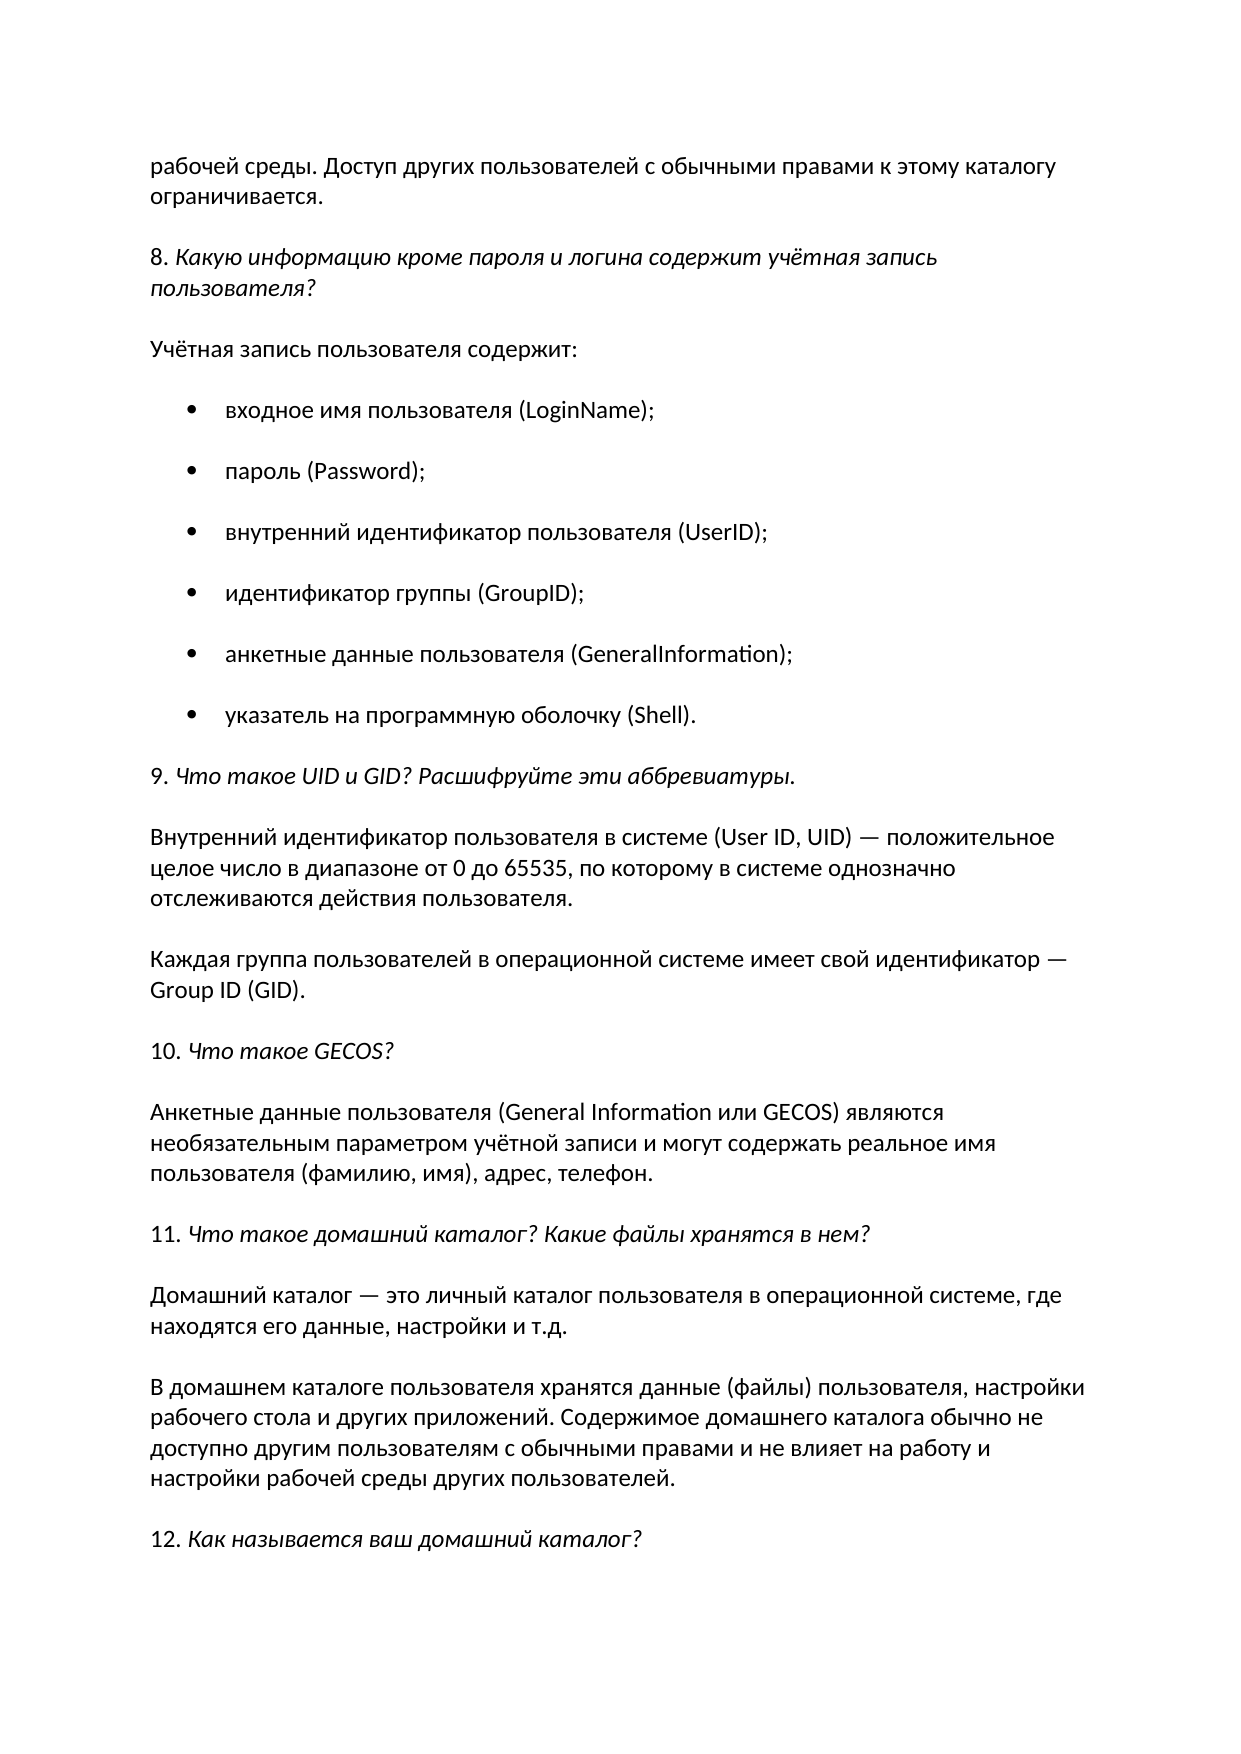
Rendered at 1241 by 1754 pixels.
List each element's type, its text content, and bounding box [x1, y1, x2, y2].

text Домашний каталог — это личный каталог пользователя в операционной системе, где находятся его данные, настройки и т.д. [150, 1279, 1090, 1340]
list внутренний идентификатор пользователя (UserID); [187, 516, 1090, 547]
text Учётная запись пользователя содержит: [150, 333, 1090, 364]
text Анкетные данные пользователя (General Information или GECOS) являются необязательным параметром учётной записи и могут содержать реальное имя пользователя (фамилию, имя), адрес, телефон. [150, 1096, 1090, 1188]
list пароль (Password); [187, 455, 1090, 486]
text В домашнем каталоге пользователя хранятся данные (файлы) пользователя, настройки рабочего стола и других приложений. Содержимое домашнего каталога обычно не доступно другим пользователям с обычными правами и не влияет на работу и настройки рабочей среды других пользователей. [150, 1371, 1090, 1493]
text 11. Что такое домашний каталог? Какие файлы хранятся в нем? [150, 1218, 1090, 1249]
text 12. Как называется ваш домашний каталог? [150, 1523, 1090, 1554]
list входное имя пользователя (LoginName); [187, 394, 1090, 425]
text Внутренний идентификатор пользователя в системе (User ID, UID) — положительное целое число в диапазоне от 0 до 65535, по которому в системе однозначно отслеживаются действия пользователя. [150, 821, 1090, 913]
text 8. Какую информацию кроме пароля и логина содержит учётная запись пользователя? [150, 242, 1090, 303]
text 9. Что такое UID и GID? Расшифруйте эти аббревиатуры. [150, 760, 1090, 791]
text 10. Что такое GECOS? [150, 1035, 1090, 1066]
text Каждая группа пользователей в операционной системе имеет свой идентификатор — Group ID (GID). [150, 943, 1090, 1004]
list идентификатор группы (GroupID); [187, 577, 1090, 608]
list анкетные данные пользователя (GeneralInformation); [187, 638, 1090, 669]
list указатель на программную оболочку (Shell). [187, 699, 1090, 730]
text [150, 150, 1090, 211]
